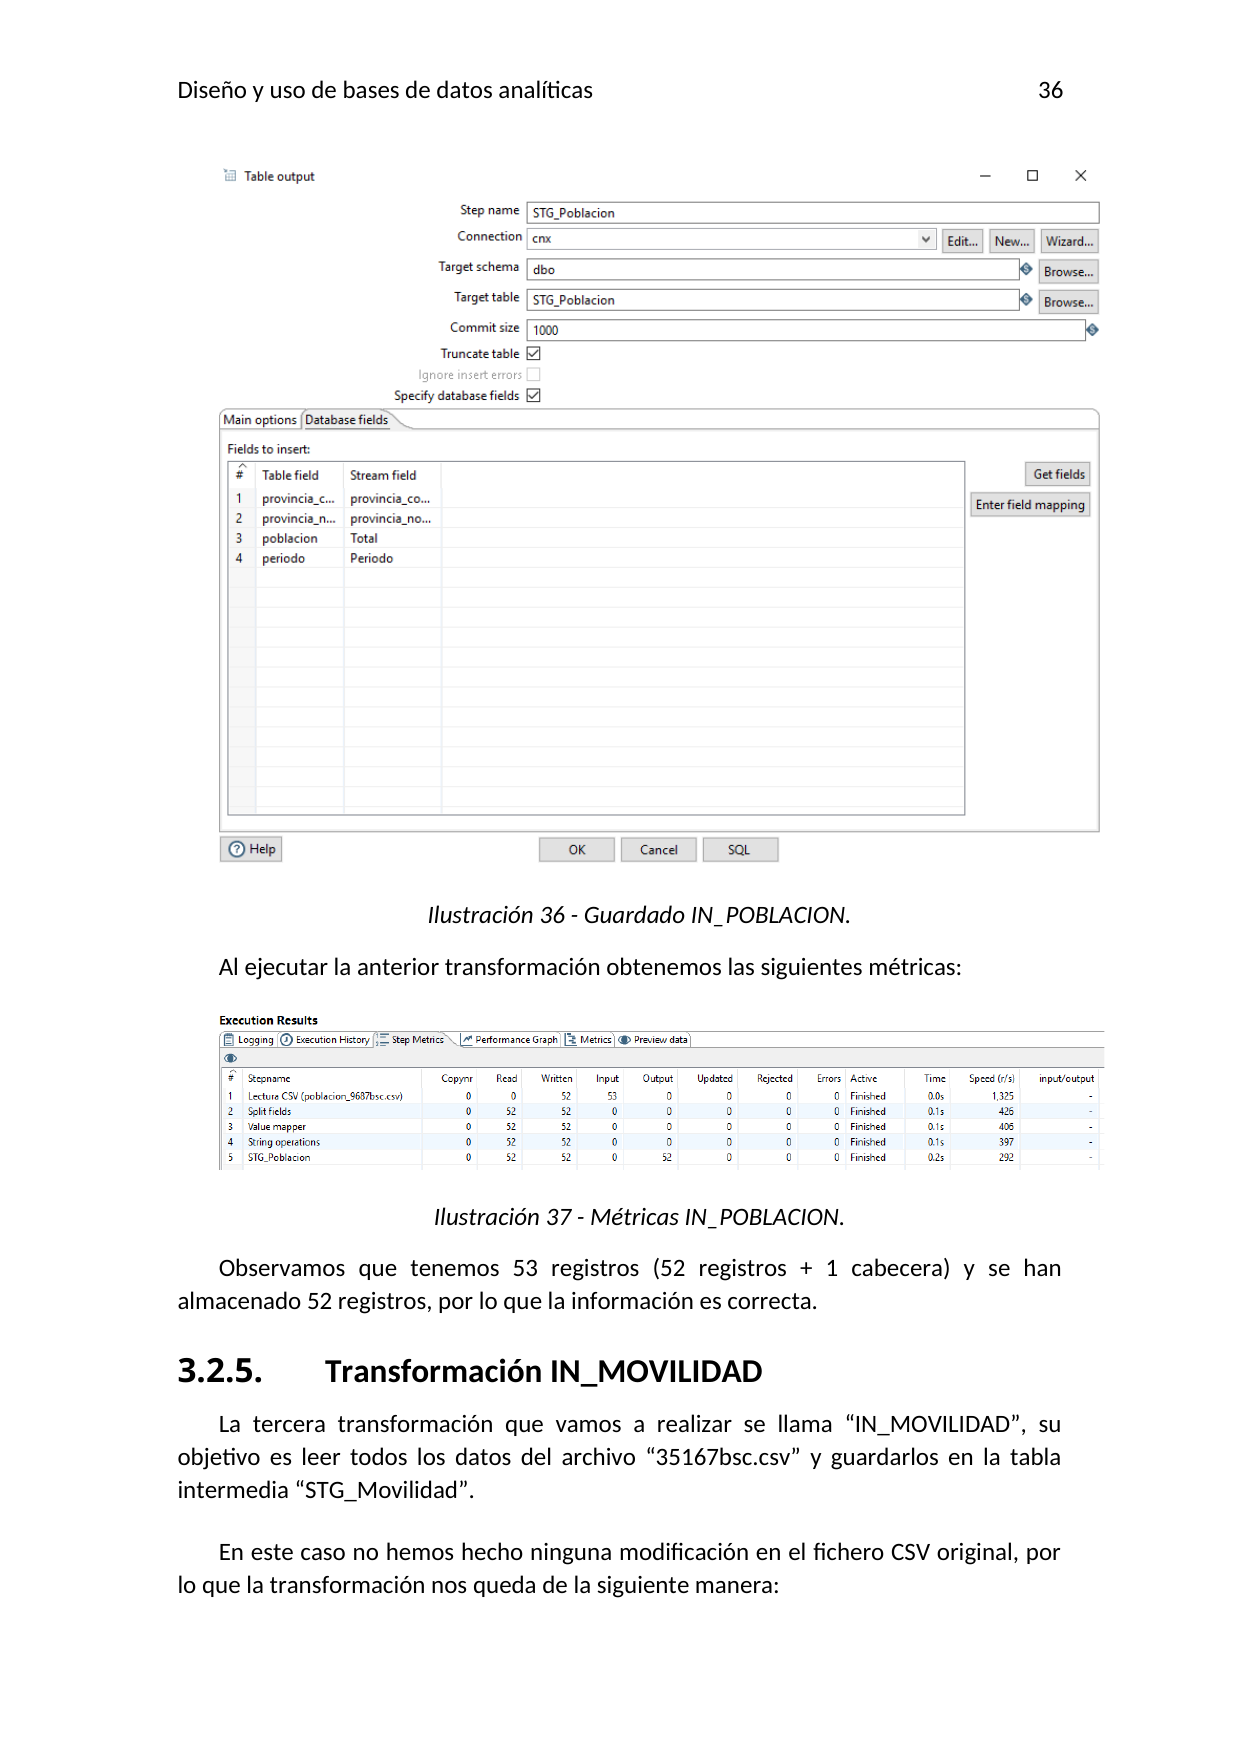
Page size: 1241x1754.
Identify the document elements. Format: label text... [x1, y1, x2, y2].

picture [218, 165, 1105, 868]
text La tercera transformación que vamos a realizar se llama “IN_MOVILIDAD”, su objetivo es leer todos los datos del archivo “35167bsc.csv” y guardarlos en la tabla intermedia “STG_Movilidad”. [177, 1408, 1063, 1505]
picture [218, 1012, 1105, 1170]
text Ilustración 36 - Guardado IN_POBLACION. [177, 899, 1063, 930]
text Observamos que tenemos 53 registros (52 registros + 1 cabecera) y se han almacenado 52 registros, por lo que la información es correcta. [177, 1252, 1063, 1316]
text Al ejecutar la anterior transformación obtenemos las siguientes métricas: [177, 951, 1063, 981]
text Ilustración 37 - Métricas IN_POBLACION. [177, 1201, 1063, 1231]
text En este caso no hemos hecho ninguna modificación en el fichero CSV original, por lo que la transformación nos queda de la siguiente manera: [177, 1536, 1063, 1600]
subtitle Transformación IN_MOVILIDAD [177, 1347, 1063, 1392]
